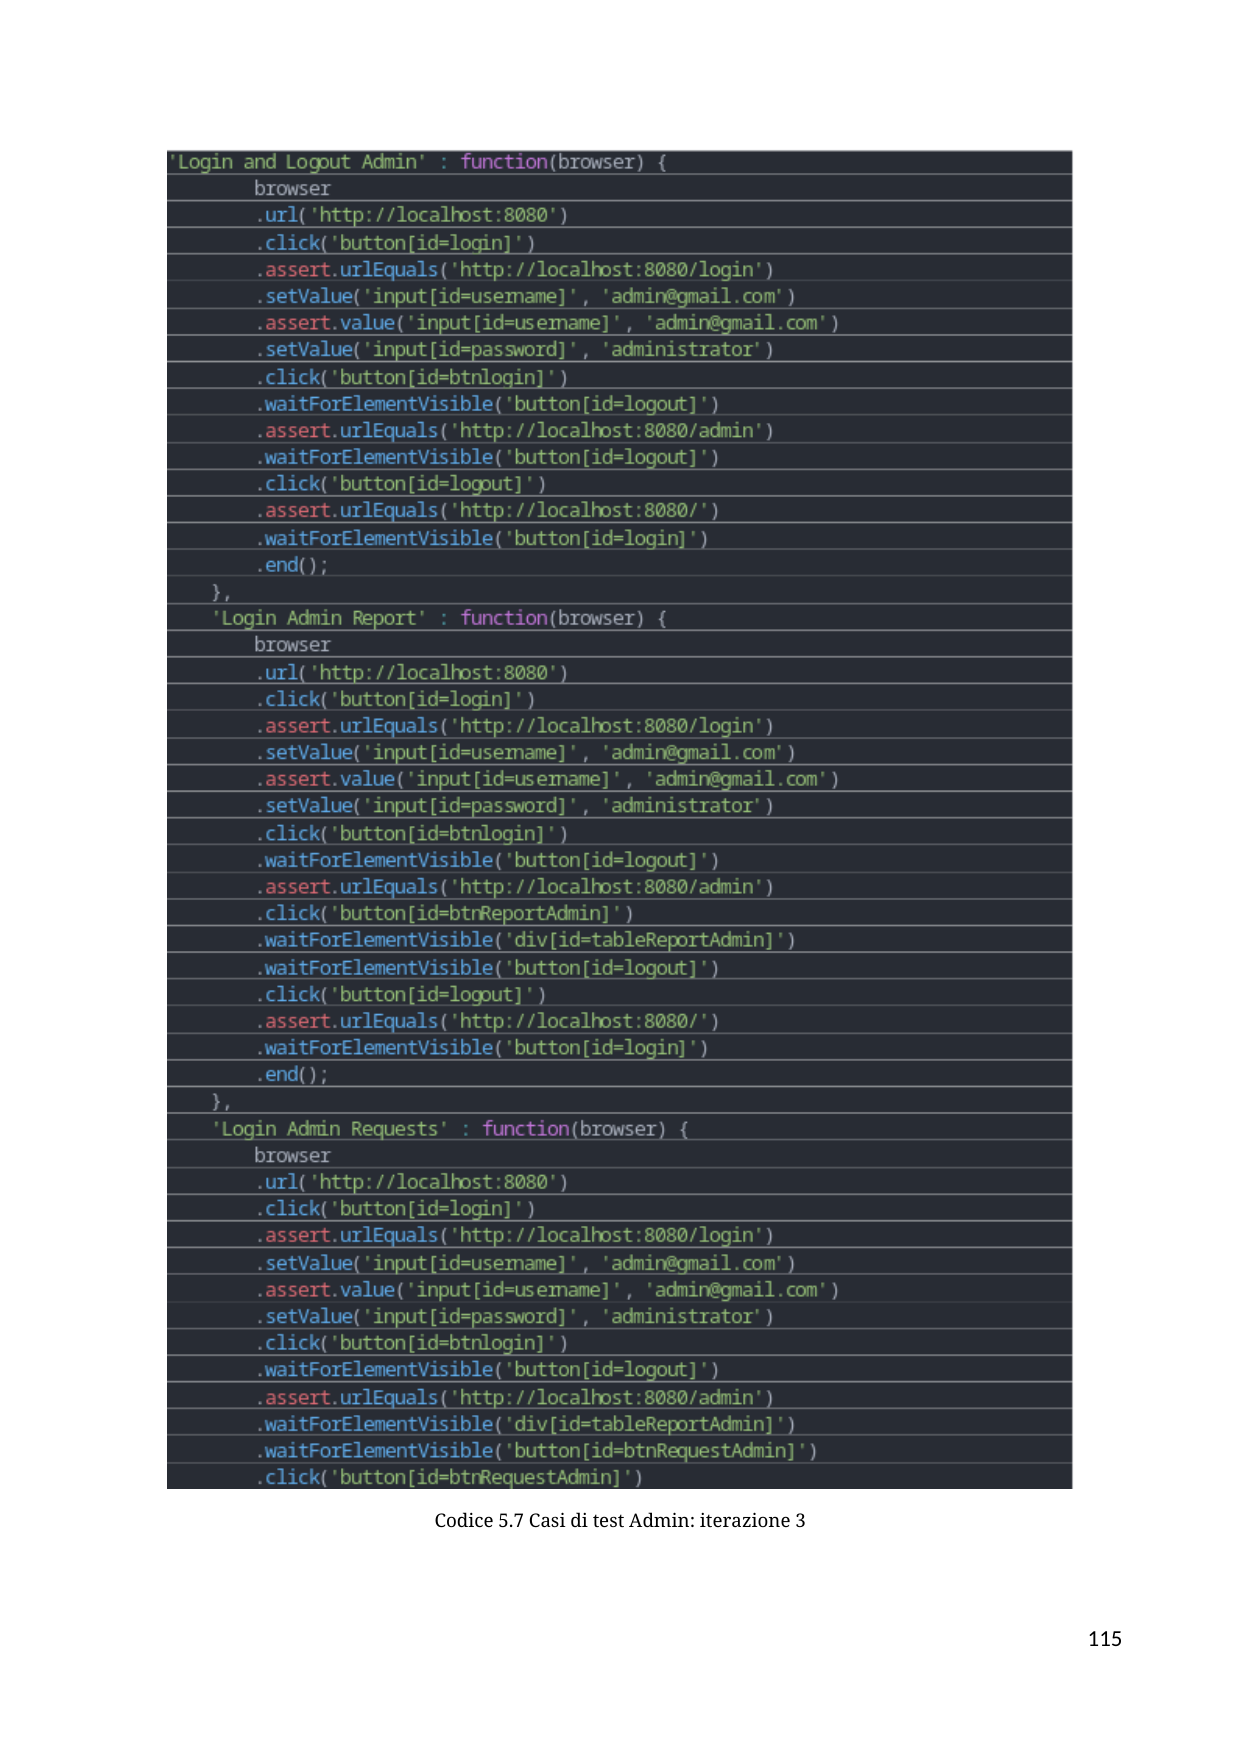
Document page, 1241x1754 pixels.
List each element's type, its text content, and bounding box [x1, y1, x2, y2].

text Codice 5.7 Casi di test Admin: iterazione 3 [118, 1507, 1122, 1533]
